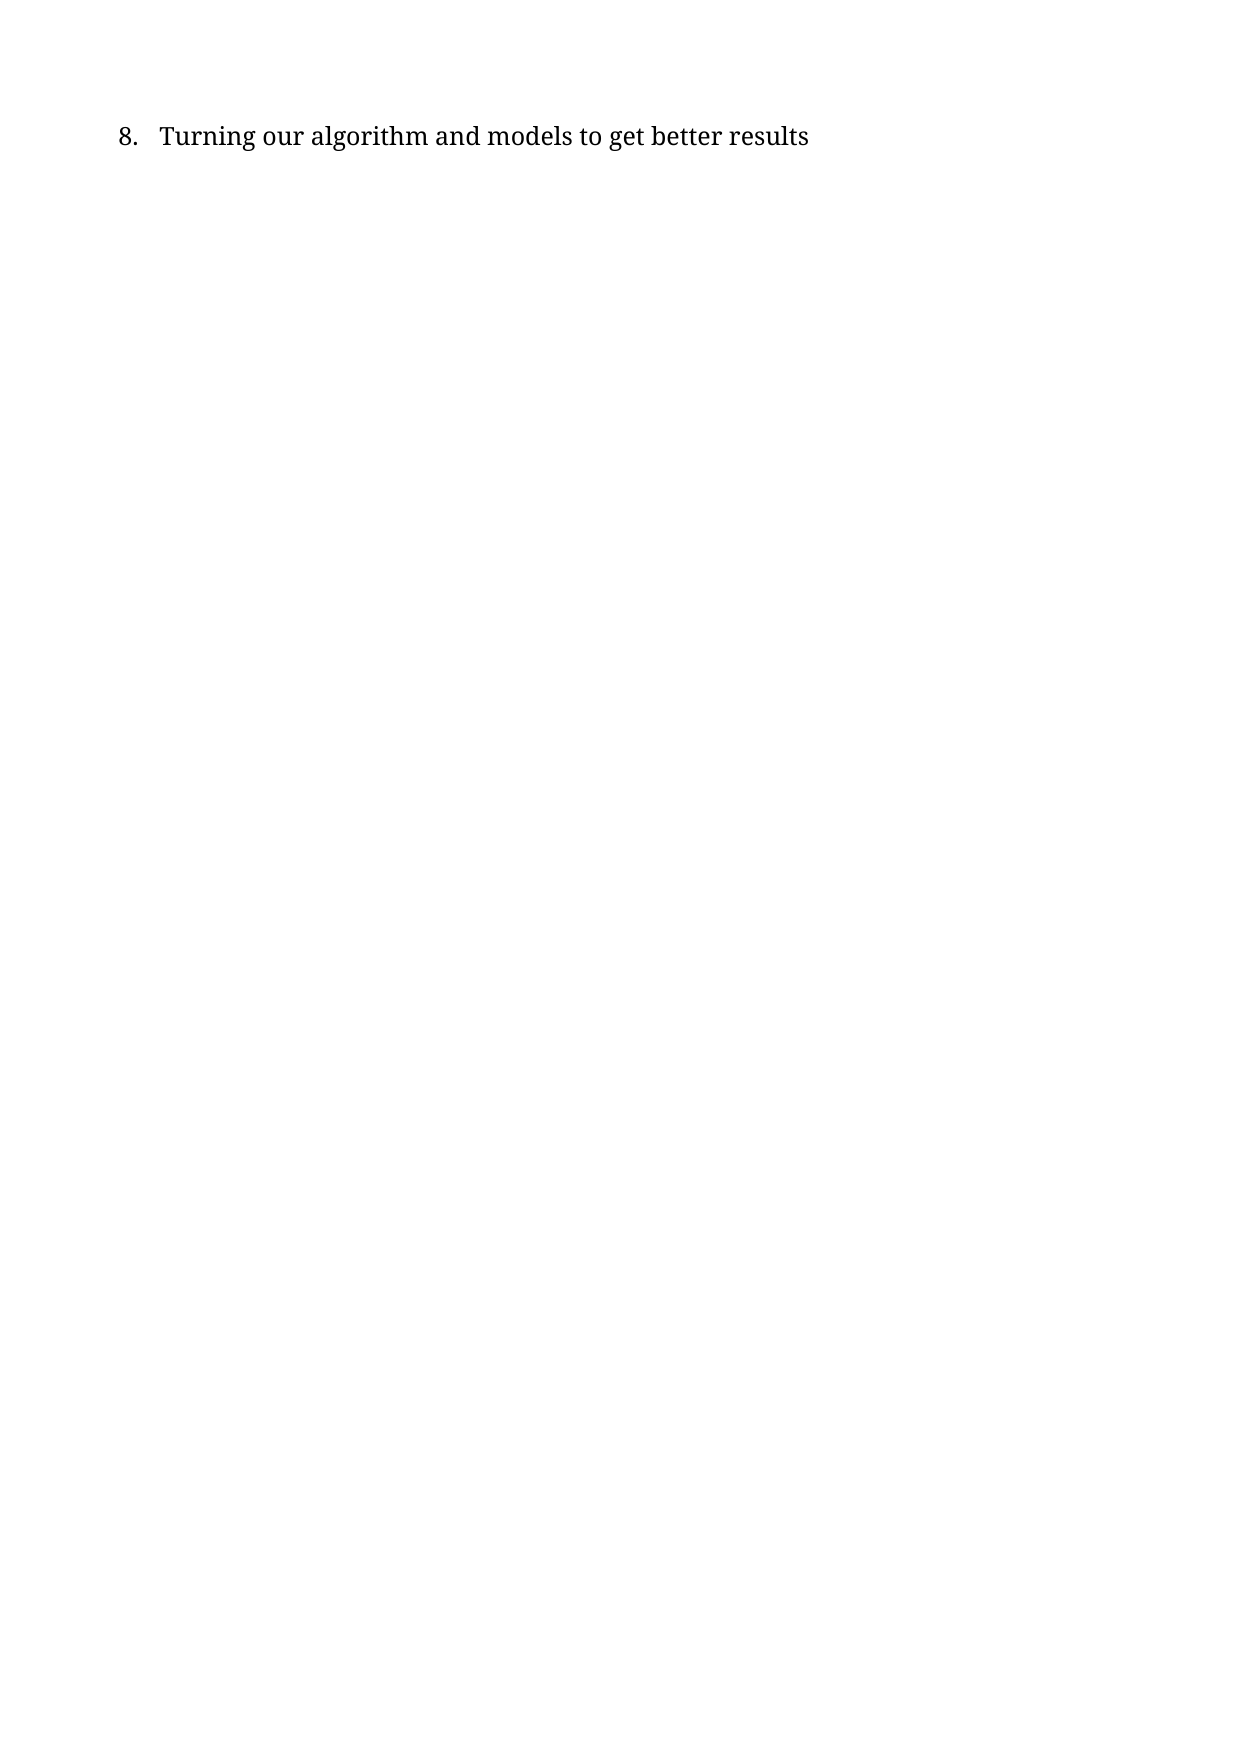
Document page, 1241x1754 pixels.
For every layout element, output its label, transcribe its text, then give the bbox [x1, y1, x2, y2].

list Turning our algorithm and models to get better results [118, 118, 1122, 152]
